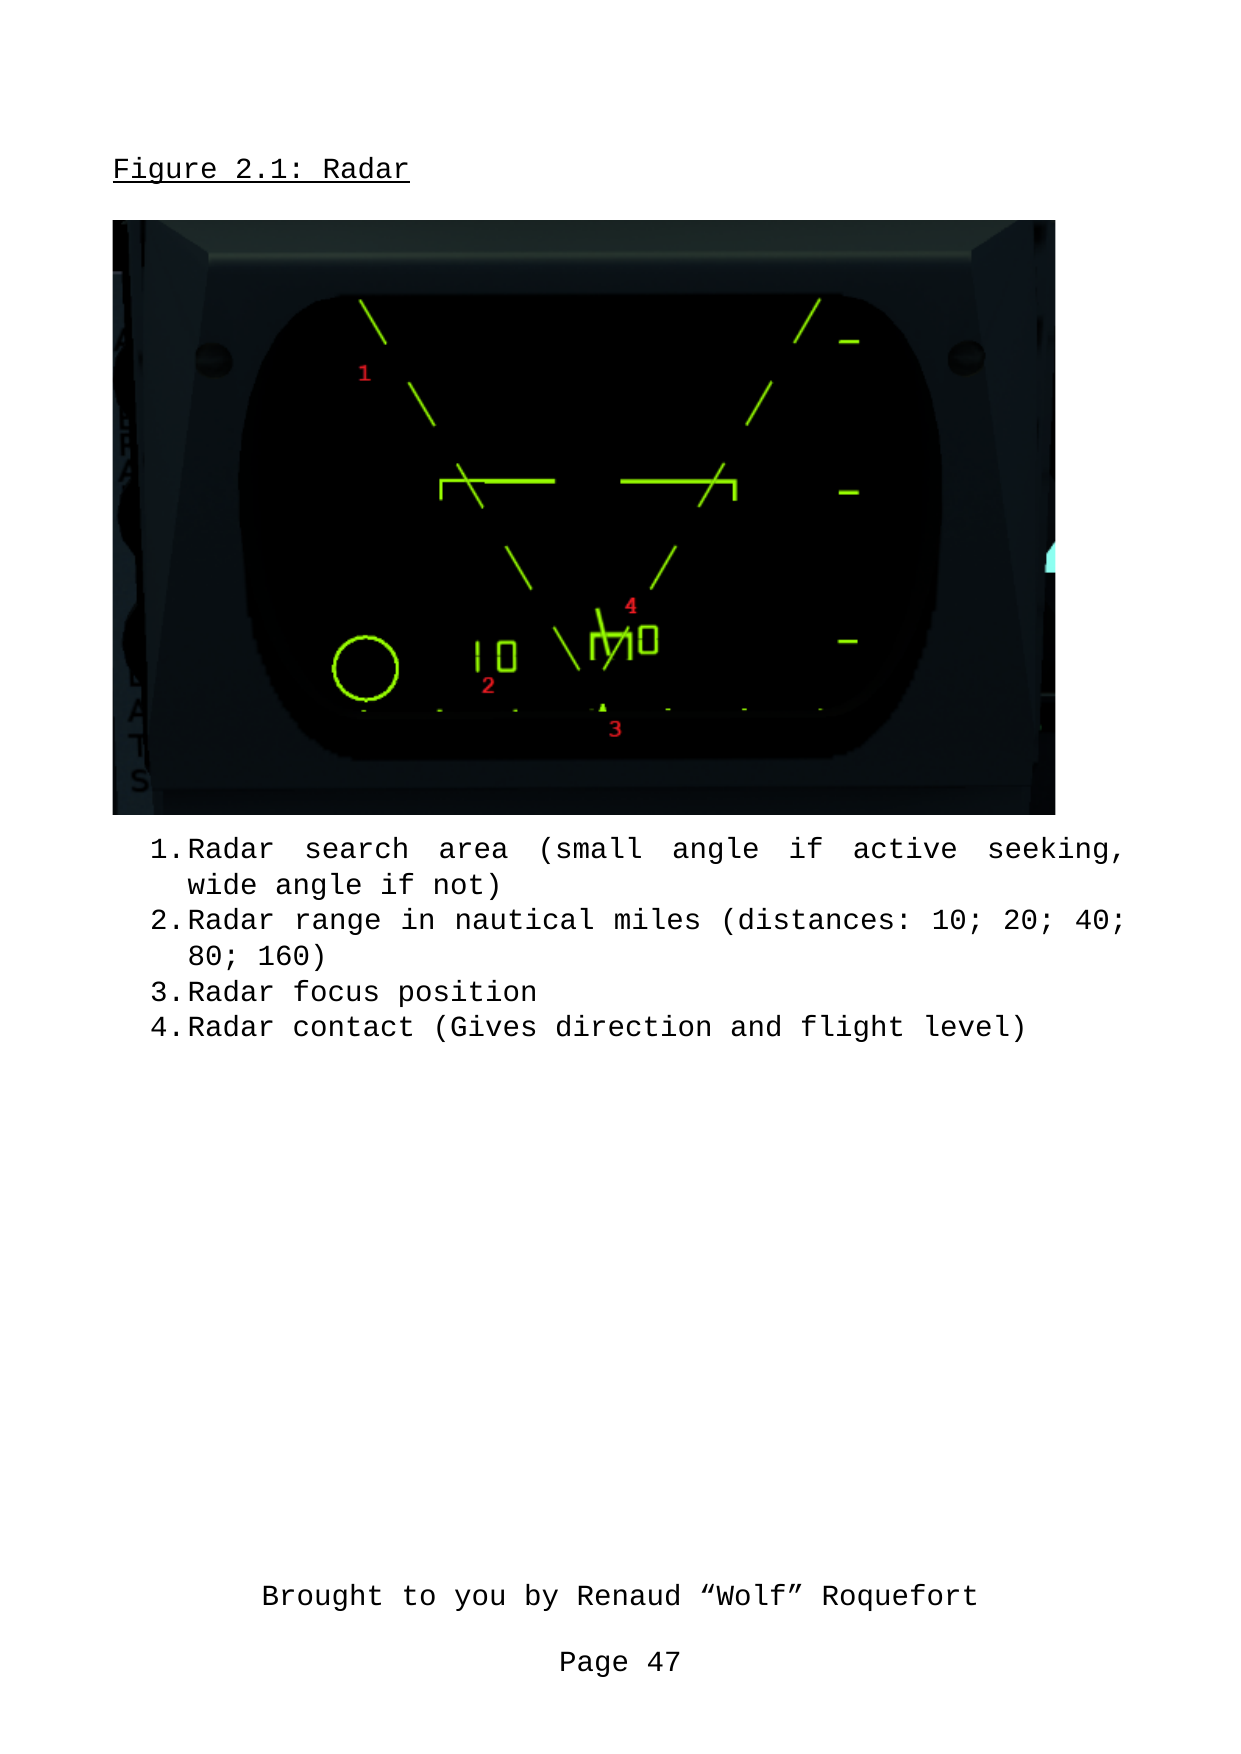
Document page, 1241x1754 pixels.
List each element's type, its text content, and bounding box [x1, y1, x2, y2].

list Radar focus position [150, 977, 1128, 1010]
list Radar search area (small angle if active seeking, wide angle if not) [150, 834, 1128, 903]
list Radar range in nautical miles (distances: 10; 20; 40; 80; 160) [150, 906, 1128, 974]
subtitle Figure 2.1: Radar [112, 154, 1128, 187]
picture [112, 220, 1056, 815]
list Radar contact (Gives direction and flight level) [150, 1012, 1128, 1045]
